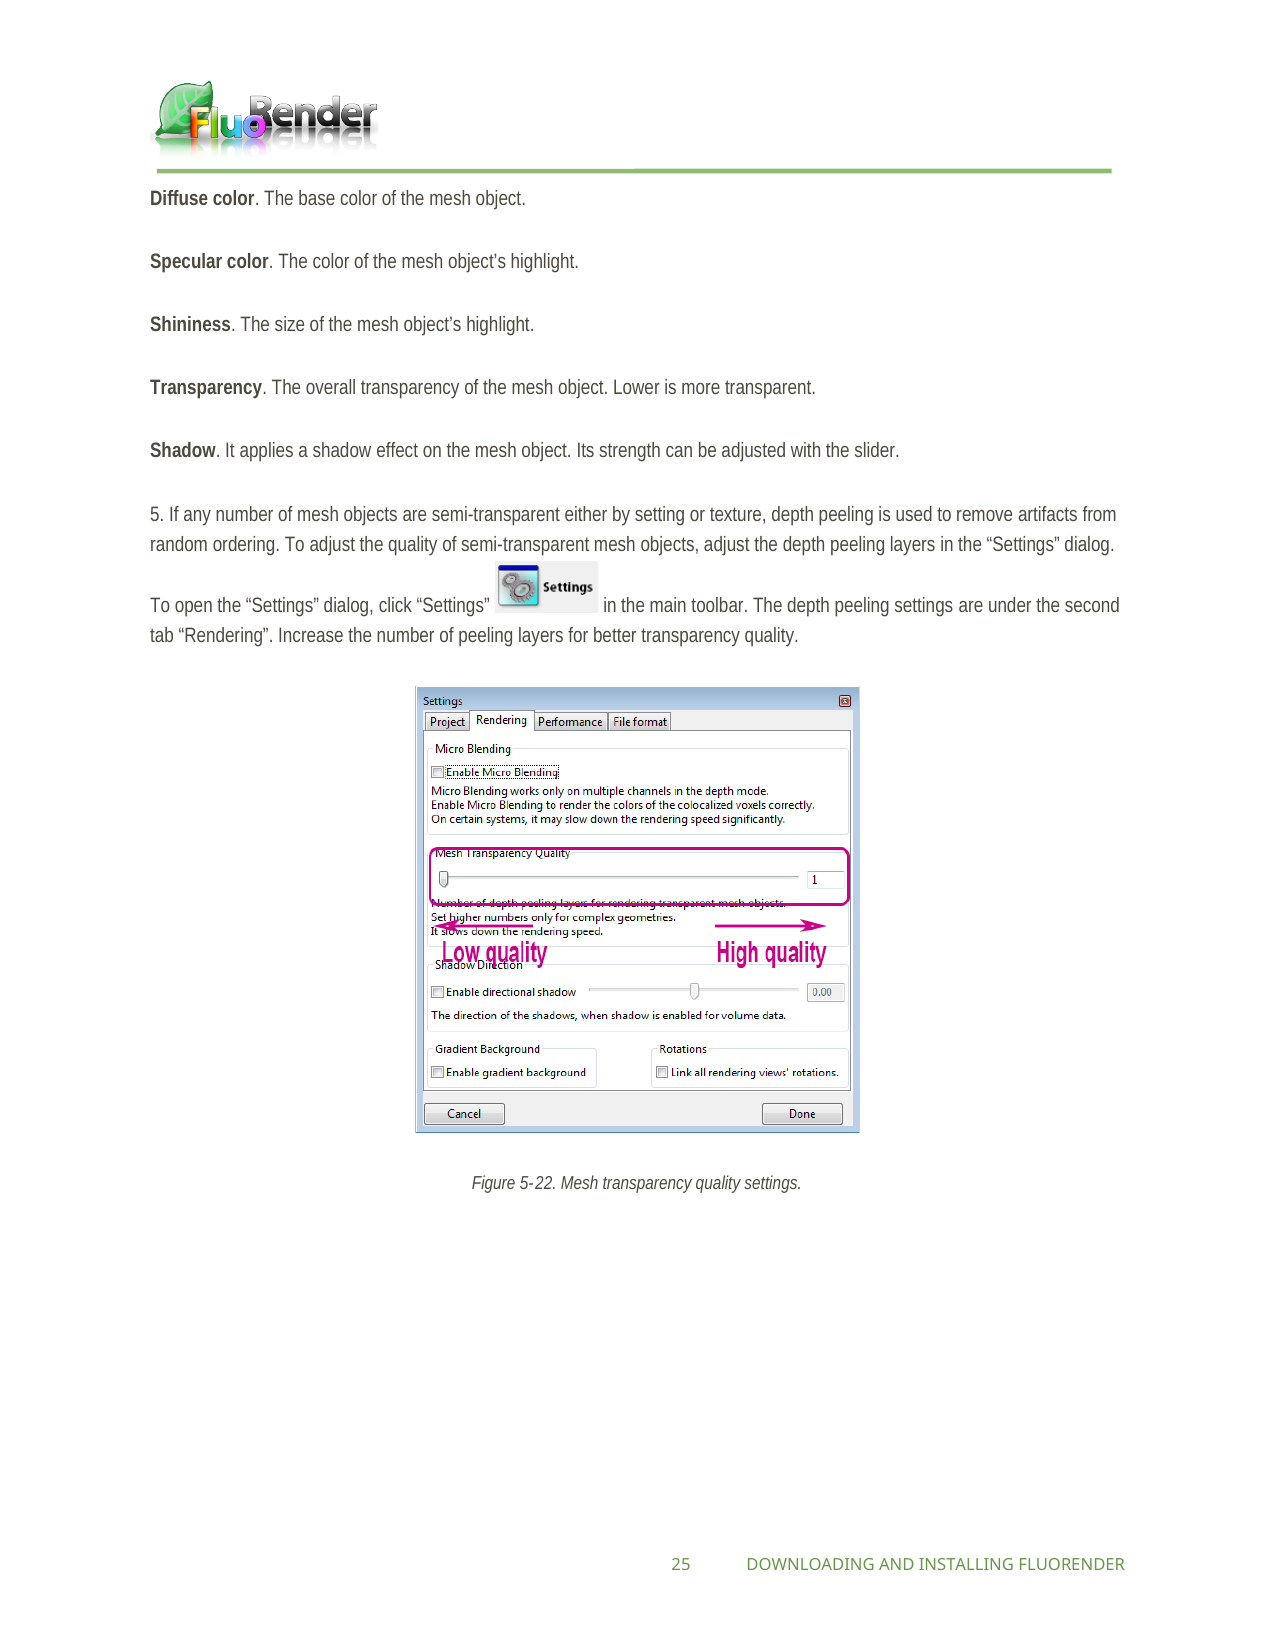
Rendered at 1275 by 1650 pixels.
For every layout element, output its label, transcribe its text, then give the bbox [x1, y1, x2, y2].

text Transparency. The overall transparency of the mesh object. Lower is more transparent. [150, 375, 1125, 399]
text Shadow. It applies a shadow effect on the mesh object. Its strength can be adjusted with the slider. [150, 438, 1125, 462]
picture [150, 75, 379, 162]
picture [494, 561, 599, 613]
text Diffuse color. The base color of the mesh object. [150, 185, 1125, 209]
text 5. If any number of mesh objects are semi-transparent either by setting or texture, depth peeling is used to remove artifacts from random ordering. To adjust the quality of semi-transparent mesh objects, adjust the depth peeling layers in the “Settings” dialog. To open the “Settings” dialog, click “Settings” in the main toolbar. The depth peeling settings are under the second tab “Rendering”. Increase the number of peeling layers for better transparency quality. [150, 502, 1125, 647]
text Shininess. The size of the mesh object’s highlight. [150, 312, 1125, 336]
text Specular color. The color of the mesh object’s highlight. [150, 249, 1125, 273]
picture [415, 686, 860, 1133]
